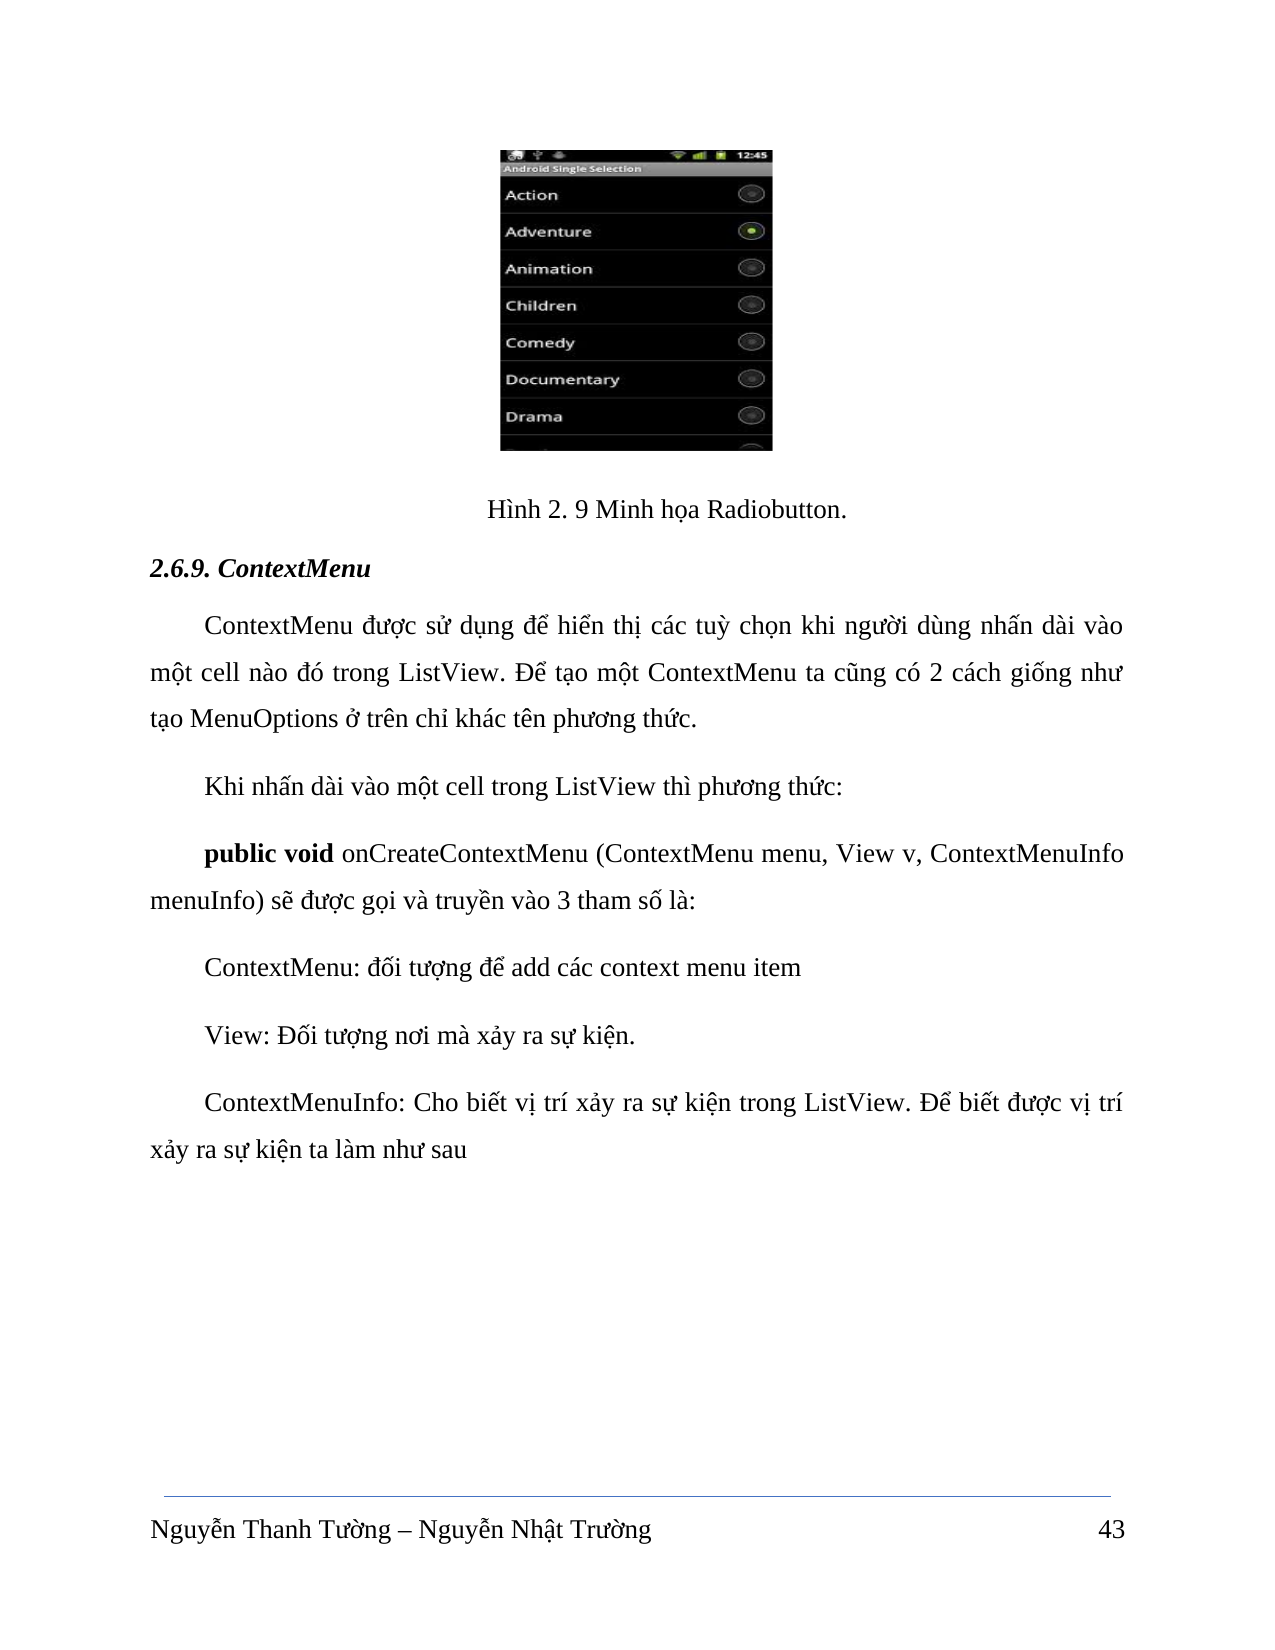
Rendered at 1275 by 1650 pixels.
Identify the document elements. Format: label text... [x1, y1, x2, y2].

text ContextMenu được sử dụng để hiển thị các tuỳ chọn khi người dùng nhấn dài vào một cell nào đó trong ListView. Để tạo một ContextMenu ta cũng có 2 cách giống như tạo MenuOptions ở trên chỉ khác tên phương thức. [150, 609, 1125, 733]
text ContextMenu: đối tượng để add các context menu item [150, 951, 1125, 983]
picture [499, 150, 776, 452]
text public void onCreateContextMenu (ContextMenu menu, View v, ContextMenuInfo menuInfo) sẽ được gọi và truyền vào 3 tham số là: [150, 837, 1125, 915]
subtitle 2.6.9. ContextMenu [150, 552, 1125, 583]
text ContextMenuInfo: Cho biết vị trí xảy ra sự kiện trong ListView. Để biết được vị trí xảy ra sự kiện ta làm như sau [150, 1086, 1125, 1164]
text View: Đối tượng nơi mà xảy ra sự kiện. [150, 1019, 1125, 1050]
text Khi nhấn dài vào một cell trong ListView thì phương thức: [150, 770, 1125, 801]
